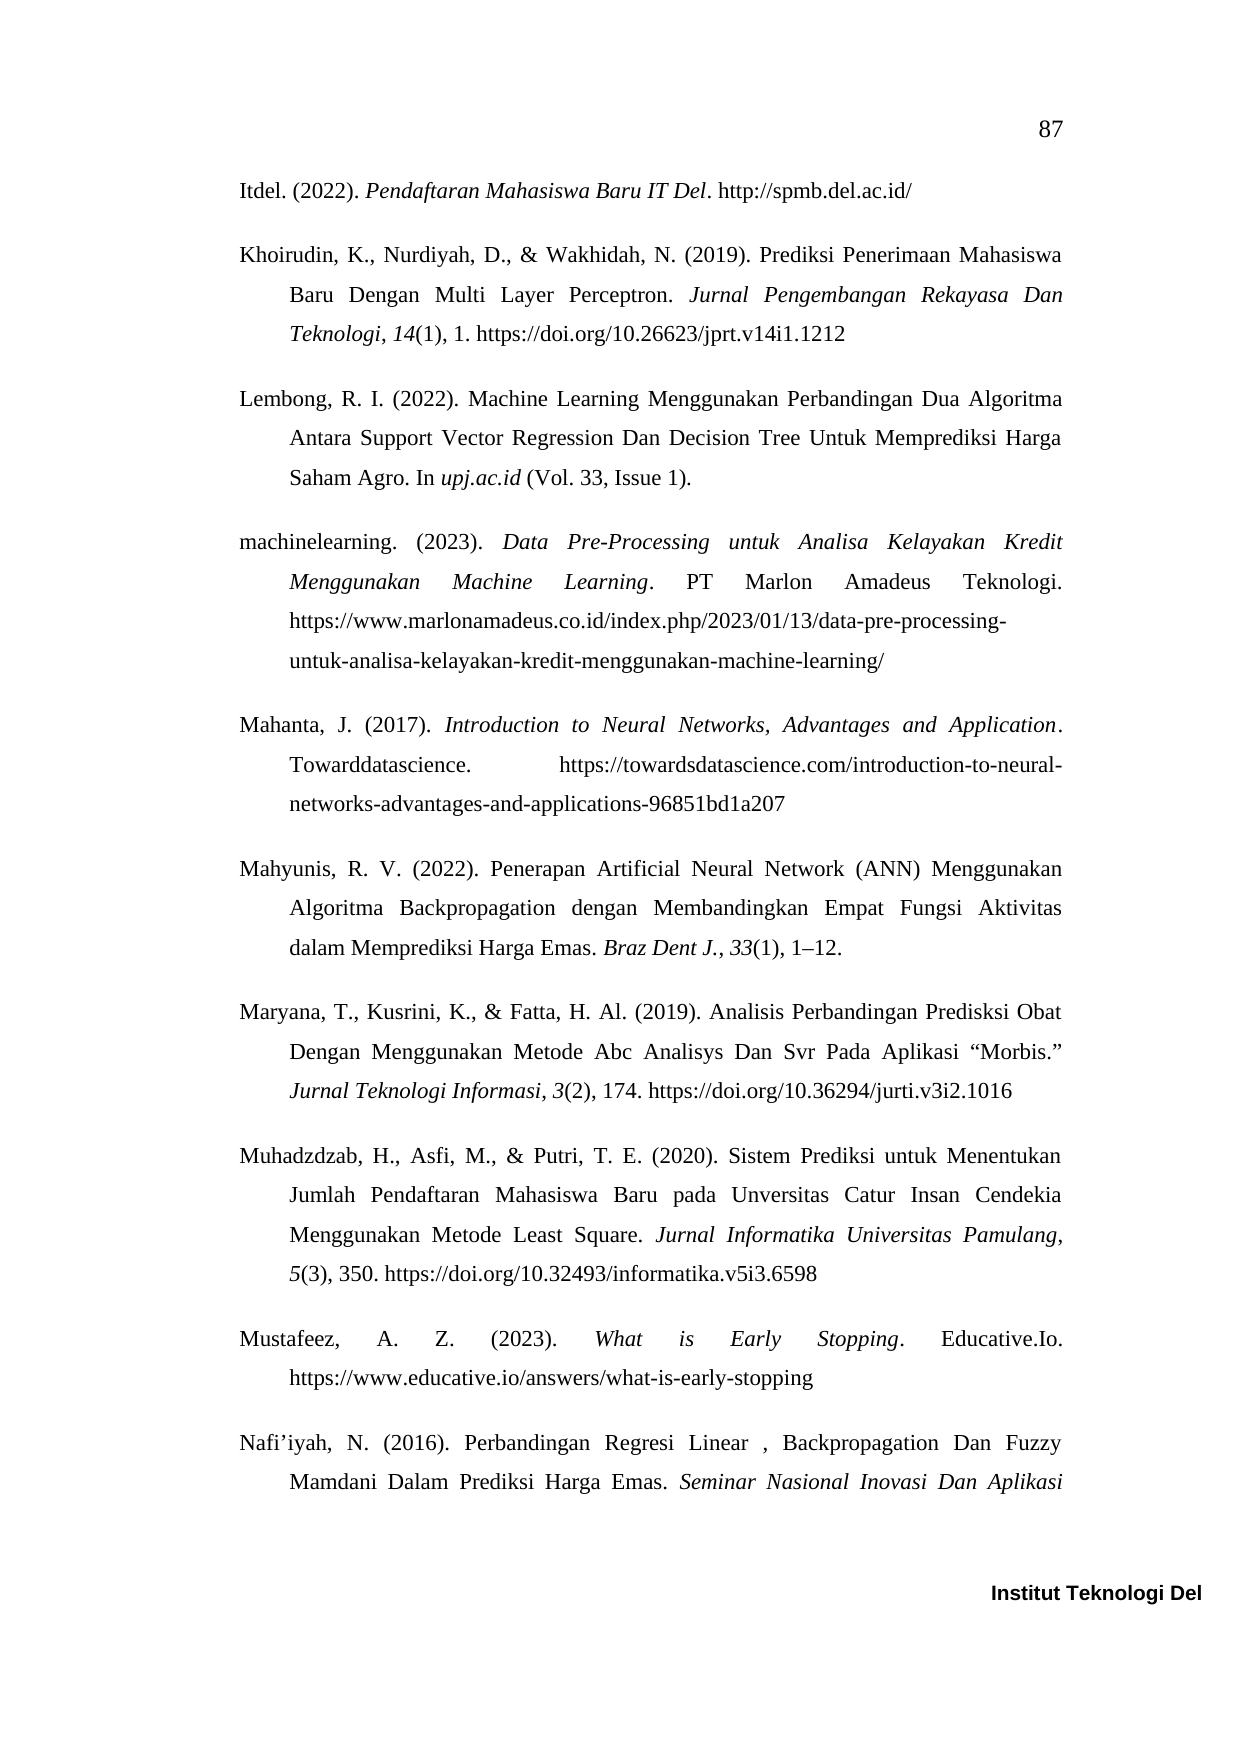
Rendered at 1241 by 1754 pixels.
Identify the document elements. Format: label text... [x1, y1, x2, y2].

text Muhadzdzab, H., Asfi, M., & Putri, T. E. (2020). Sistem Prediksi untuk Menentukan Jumlah Pendaftaran Mahasiswa Baru pada Unversitas Catur Insan Cendekia Menggunakan Metode Least Square. Jurnal Informatika Universitas Pamulang, 5(3), 350. https://doi.org/10.32493/informatika.v5i3.6598 [239, 1142, 1063, 1286]
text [239, 1428, 1063, 1494]
text Lembong, R. I. (2022). Machine Learning Menggunakan Perbandingan Dua Algoritma Antara Support Vector Regression Dan Decision Tree Untuk Memprediksi Harga Saham Agro. In upj.ac.id (Vol. 33, Issue 1). [239, 385, 1063, 490]
text Mustafeez, A. Z. (2023). What is Early Stopping. Educative.Io. https://www.educative.io/answers/what-is-early-stopping [239, 1324, 1063, 1390]
text Itdel. (2022). Pendaftaran Mahasiswa Baru IT Del. http://spmb.del.ac.id/ [239, 177, 1063, 203]
text Khoirudin, K., Nurdiyah, D., & Wakhidah, N. (2019). Prediksi Penerimaan Mahasiswa Baru Dengan Multi Layer Perceptron. Jurnal Pengembangan Rekayasa Dan Teknologi, 14(1), 1. https://doi.org/10.26623/jprt.v14i1.1212 [239, 242, 1063, 347]
text machinelearning. (2023). Data Pre-Processing untuk Analisa Kelayakan Kredit Menggunakan Machine Learning. PT Marlon Amadeus Teknologi. https://www.marlonamadeus.co.id/index.php/2023/01/13/data-pre-processing-untuk-analisa-kelayakan-kredit-menggunakan-machine-learning/ [239, 528, 1063, 673]
text Mahanta, J. (2017). Introduction to Neural Networks, Advantages and Application. Towarddatascience. https://towardsdatascience.com/introduction-to-neural-networks-advantages-and-applications-96851bd1a207 [239, 711, 1063, 817]
text Mahyunis, R. V. (2022). Penerapan Artificial Neural Network (ANN) Menggunakan Algoritma Backpropagation dengan Membandingkan Empat Fungsi Aktivitas dalam Memprediksi Harga Emas. Braz Dent J., 33(1), 1–12. [239, 855, 1063, 960]
text Maryana, T., Kusrini, K., & Fatta, H. Al. (2019). Analisis Perbandingan Predisksi Obat Dengan Menggunakan Metode Abc Analisys Dan Svr Pada Aplikasi “Morbis.” Jurnal Teknologi Informasi, 3(2), 174. https://doi.org/10.36294/jurti.v3i2.1016 [239, 998, 1063, 1103]
